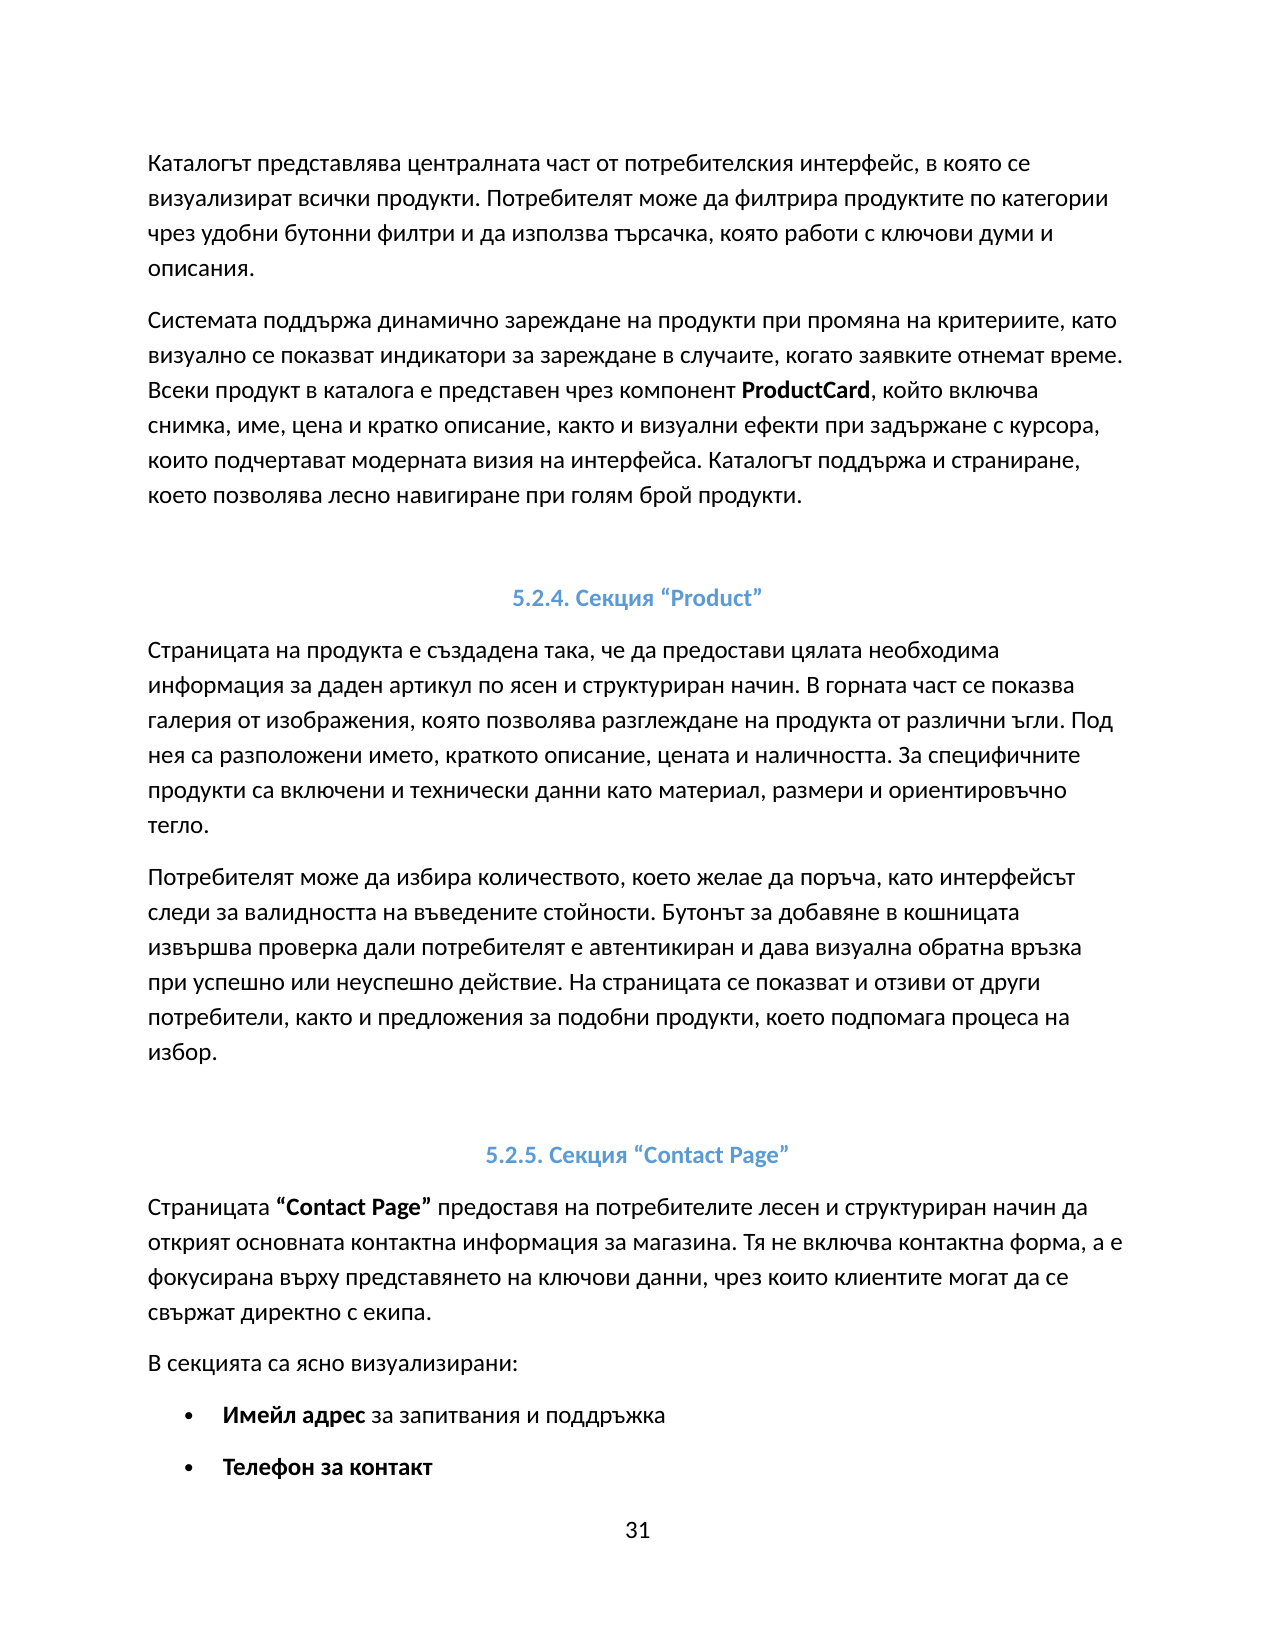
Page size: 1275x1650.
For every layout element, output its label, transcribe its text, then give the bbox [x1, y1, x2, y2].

list Имейл адрес за запитвания и поддръжка [185, 1399, 1127, 1430]
text Страницата на продукта е създадена така, че да предостави цялата необходима информация за даден артикул по ясен и структуриран начин. В горната част се показва галерия от изображения, която позволява разглеждане на продукта от различни ъгли. Под нея са разположени името, краткото описание, цената и наличността. За специфичните продукти са включени и технически данни като материал, размери и ориентировъчно тегло. [148, 634, 1127, 840]
list Телефон за контакт [185, 1451, 1127, 1481]
text Каталогът представлява централната част от потребителския интерфейс, в която се визуализират всички продукти. Потребителят може да филтрира продуктите по категории чрез удобни бутонни филтри и да използва търсачка, която работи с ключови думи и описания. [148, 148, 1127, 283]
text 5.2.5. Секция “Contact Page” [148, 1139, 1127, 1170]
text 5.2.4. Секция “Product” [148, 583, 1127, 613]
text Страницата “Contact Page” предоставя на потребителите лесен и структуриран начин да открият основната контактна информация за магазина. Тя не включва контактна форма, а е фокусирана върху представянето на ключови данни, чрез които клиентите могат да се свържат директно с екипа. [148, 1191, 1127, 1326]
text Системата поддържа динамично зареждане на продукти при промяна на критериите, като визуално се показват индикатори за зареждане в случаите, когато заявките отнемат време. Всеки продукт в каталога е представен чрез компонент ProductCard, който включва снимка, име, цена и кратко описание, както и визуални ефекти при задържане с курсора, които подчертават модерната визия на интерфейса. Каталогът поддържа и страниране, което позволява лесно навигиране при голям брой продукти. [148, 304, 1127, 510]
text В секцията са ясно визуализирани: [148, 1348, 1127, 1378]
text Потребителят може да избира количеството, което желае да поръча, като интерфейсът следи за валидността на въведените стойности. Бутонът за добавяне в кошницата извършва проверка дали потребителят е автентикиран и дава визуална обратна връзка при успешно или неуспешно действие. На страницата се показват и отзиви от други потребители, както и предложения за подобни продукти, което подпомага процеса на избор. [148, 861, 1127, 1066]
